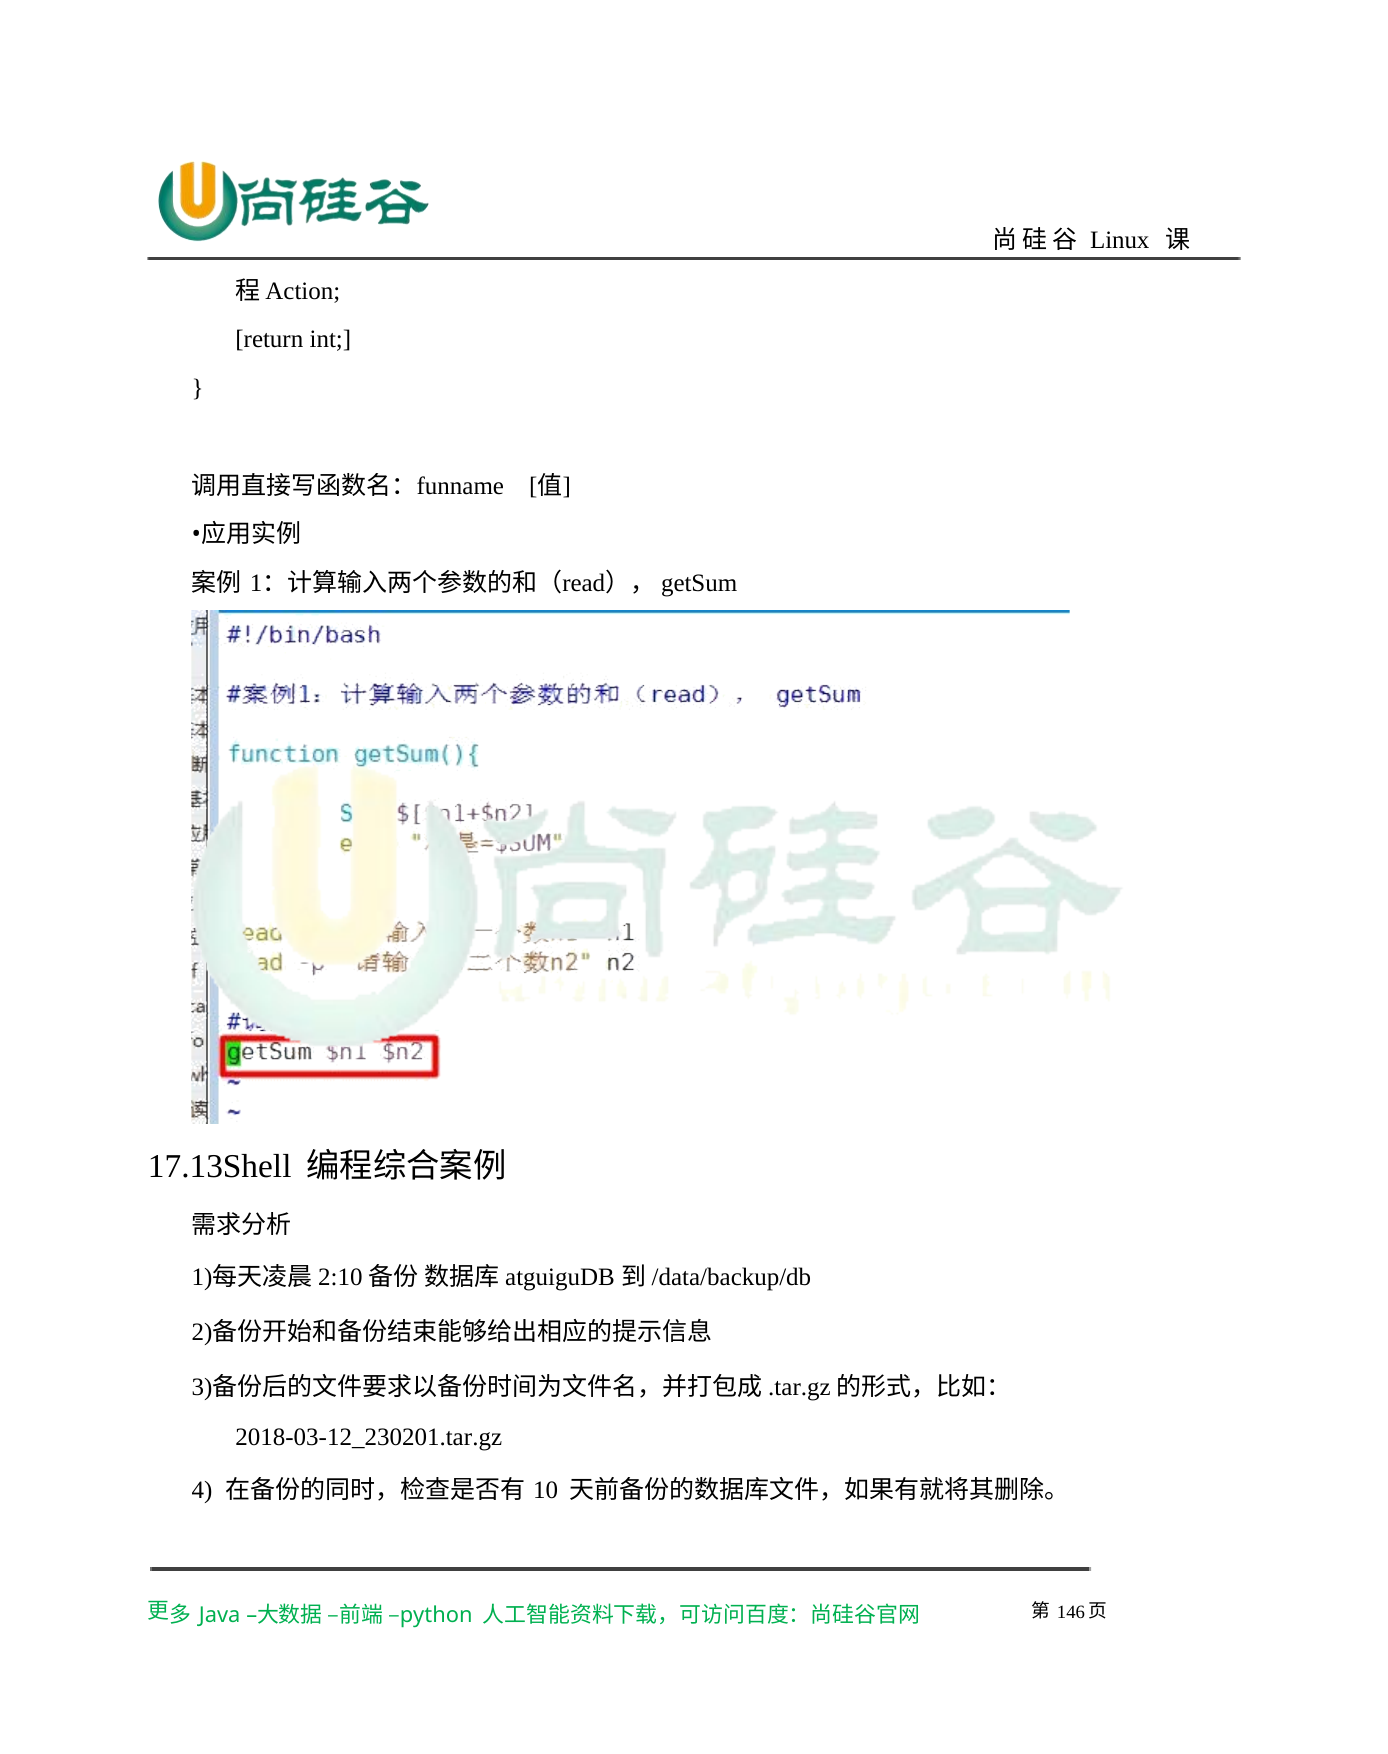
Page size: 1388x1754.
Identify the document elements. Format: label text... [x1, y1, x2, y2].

text 3)备份后的文件要求以备份时间为文件名，并打包成 .tar.gz 的形式，比如： [191, 1366, 1335, 1402]
text 尚硅谷Linux 课程Action; [235, 208, 1190, 309]
picture [147, 610, 1239, 1124]
text 17.13Shell编程综合案例 [148, 1138, 1335, 1187]
text 案例1：计算输入两个参数的和（read）， getSum [191, 567, 1335, 598]
picture [150, 1567, 1092, 1571]
text 1)每天凌晨 2:10 备份 数据库 atguiguDB 到 /data/backup/db [191, 1257, 1335, 1293]
text } [191, 373, 1335, 402]
text •应用实例 [191, 518, 1335, 549]
list 在备份的同时，检查是否有10天前备份的数据库文件，如果有就将其删除。 [191, 1469, 1335, 1506]
text 调用直接写函数名：funname [值] [191, 469, 1335, 500]
text [return int;] [235, 324, 1335, 353]
text 2018-03-12_230201.tar.gz [235, 1422, 1335, 1451]
text 2)备份开始和备份结束能够给出相应的提示信息 [191, 1311, 1335, 1348]
text 需求分析 [191, 1208, 1335, 1239]
text 更多Java –大数据 –前端 –python人工智能资料下载，可访问百度：尚硅谷官网 第146页 [148, 1592, 1335, 1630]
picture [147, 153, 436, 249]
